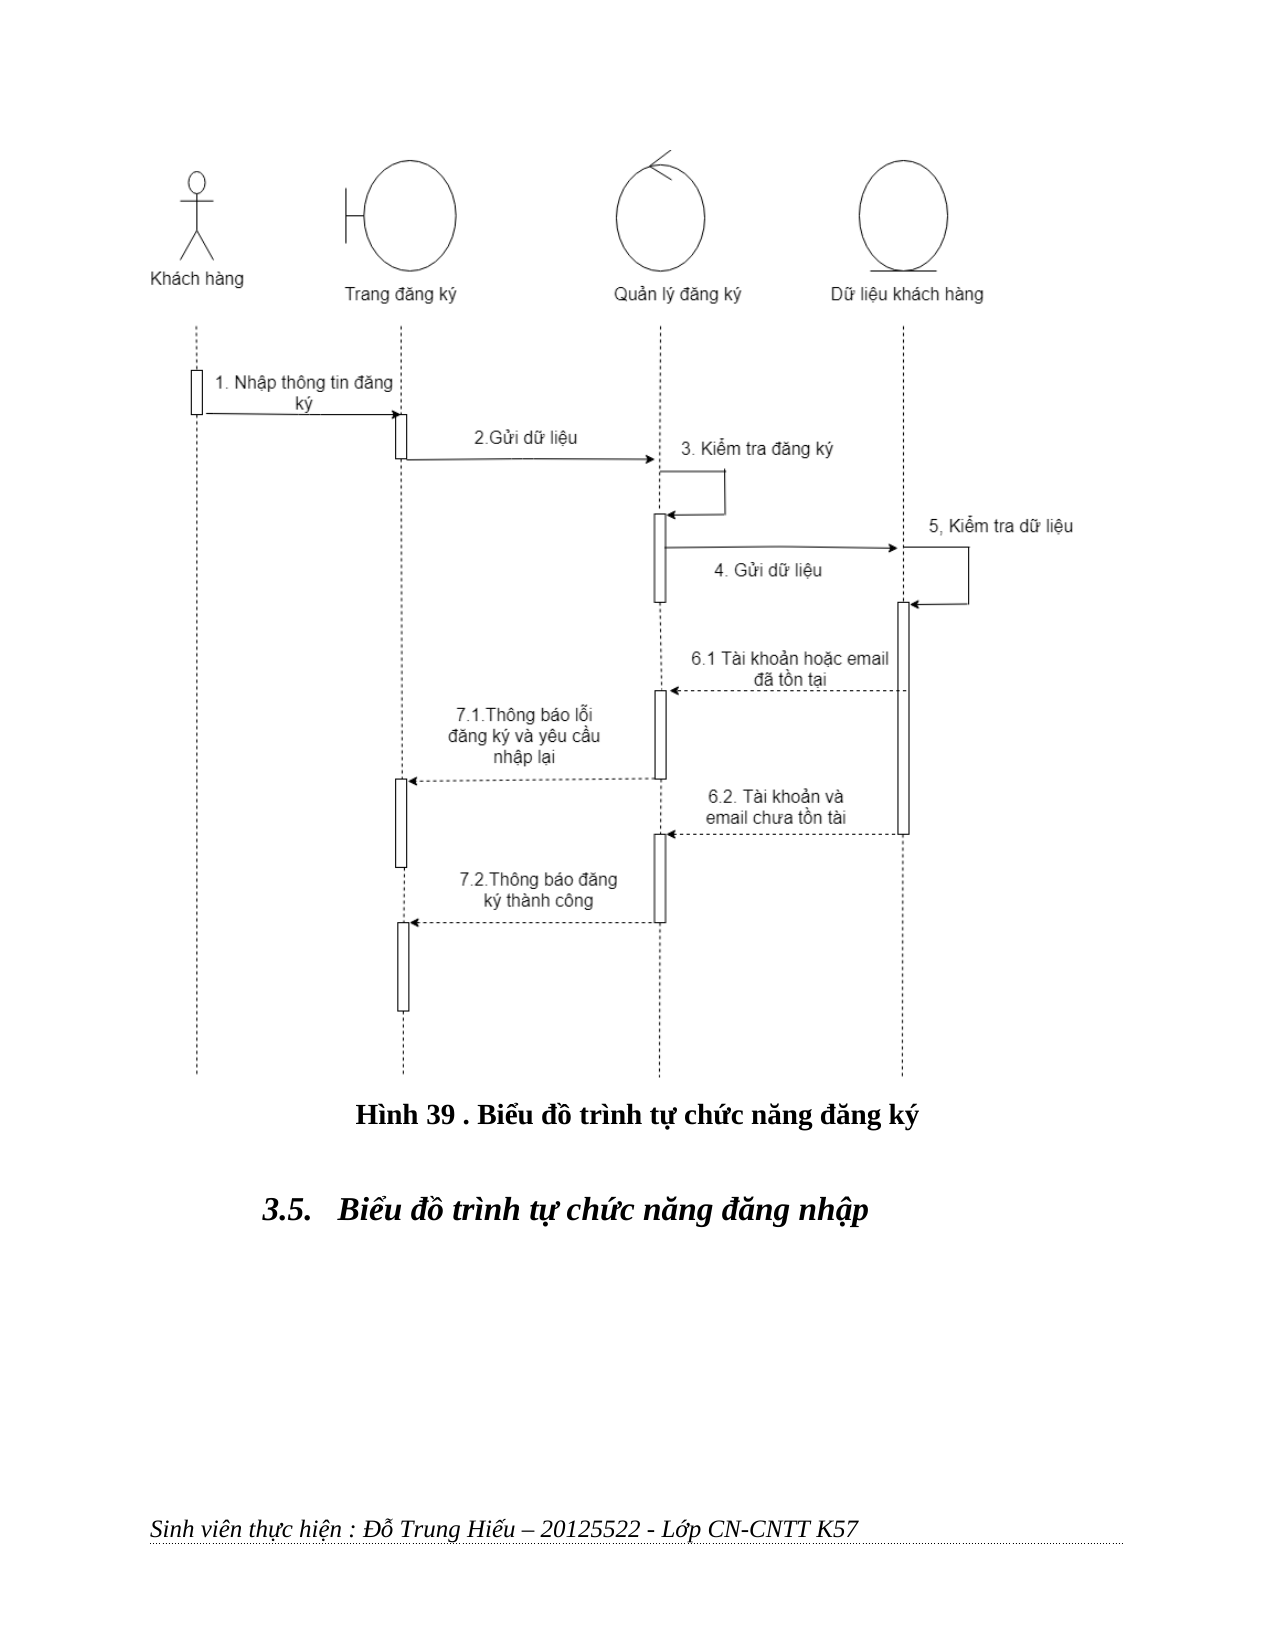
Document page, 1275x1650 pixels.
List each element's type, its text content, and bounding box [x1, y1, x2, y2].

list Biểu đồ trình tự chức năng đăng nhập [262, 1189, 1125, 1227]
picture [150, 150, 1125, 1079]
text Hình 39 . Biểu đồ trình tự chức năng đăng ký [150, 1097, 1125, 1131]
